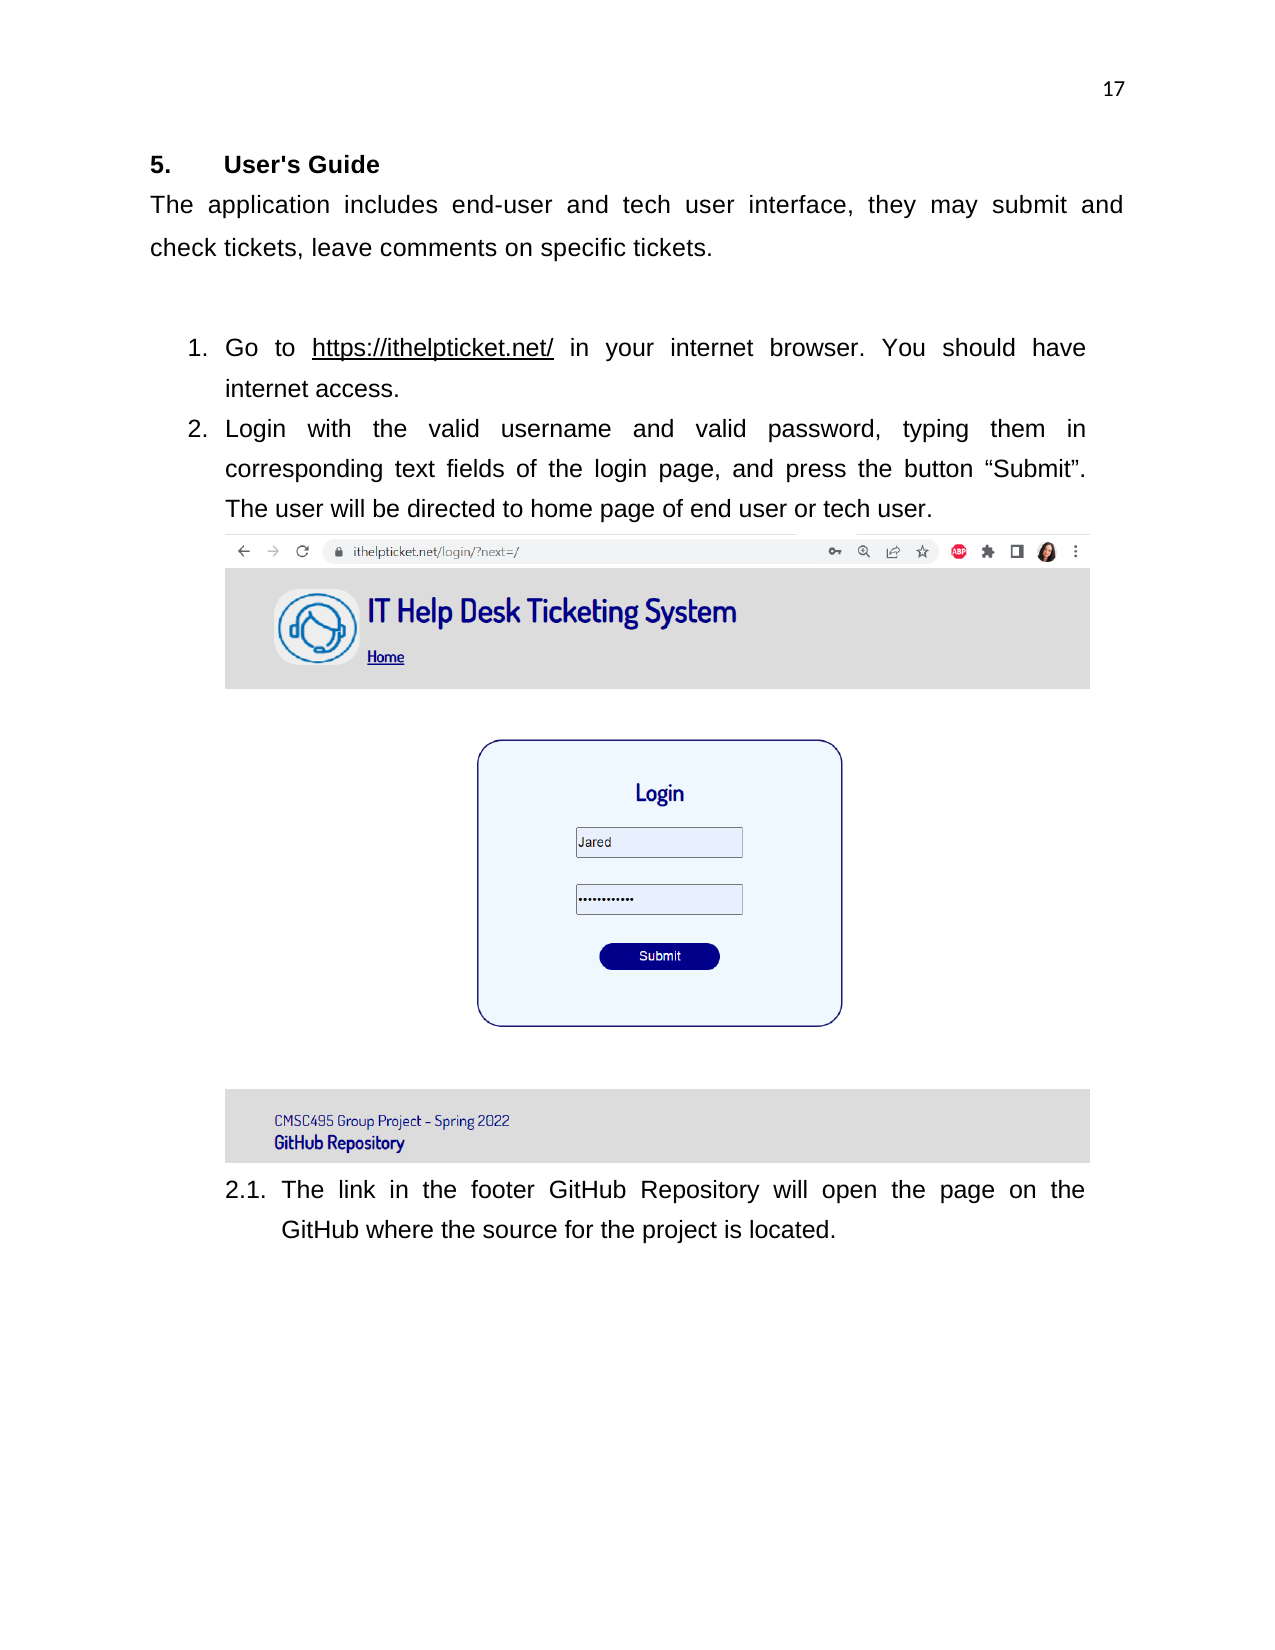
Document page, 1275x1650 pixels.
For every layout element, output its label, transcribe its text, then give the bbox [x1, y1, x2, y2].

picture [225, 534, 1090, 1163]
list The link in the footer GitHub Repository will open the page on the GitHub where the source for the project is located. [225, 1174, 1087, 1243]
text The application includes end-user and tech user interface, they may submit and check tickets, leave comments on specific tickets. [150, 190, 1125, 262]
list Login with the valid username and valid password, typing them in corresponding text fields of the login page, and press the button “Submit”. The user will be directed to home page of end user or tech user. [187, 414, 1087, 523]
list Go to https://ithelpticket.net/ in your internet browser. You should have internet access. [187, 333, 1087, 402]
list User's Guide [150, 150, 1125, 179]
